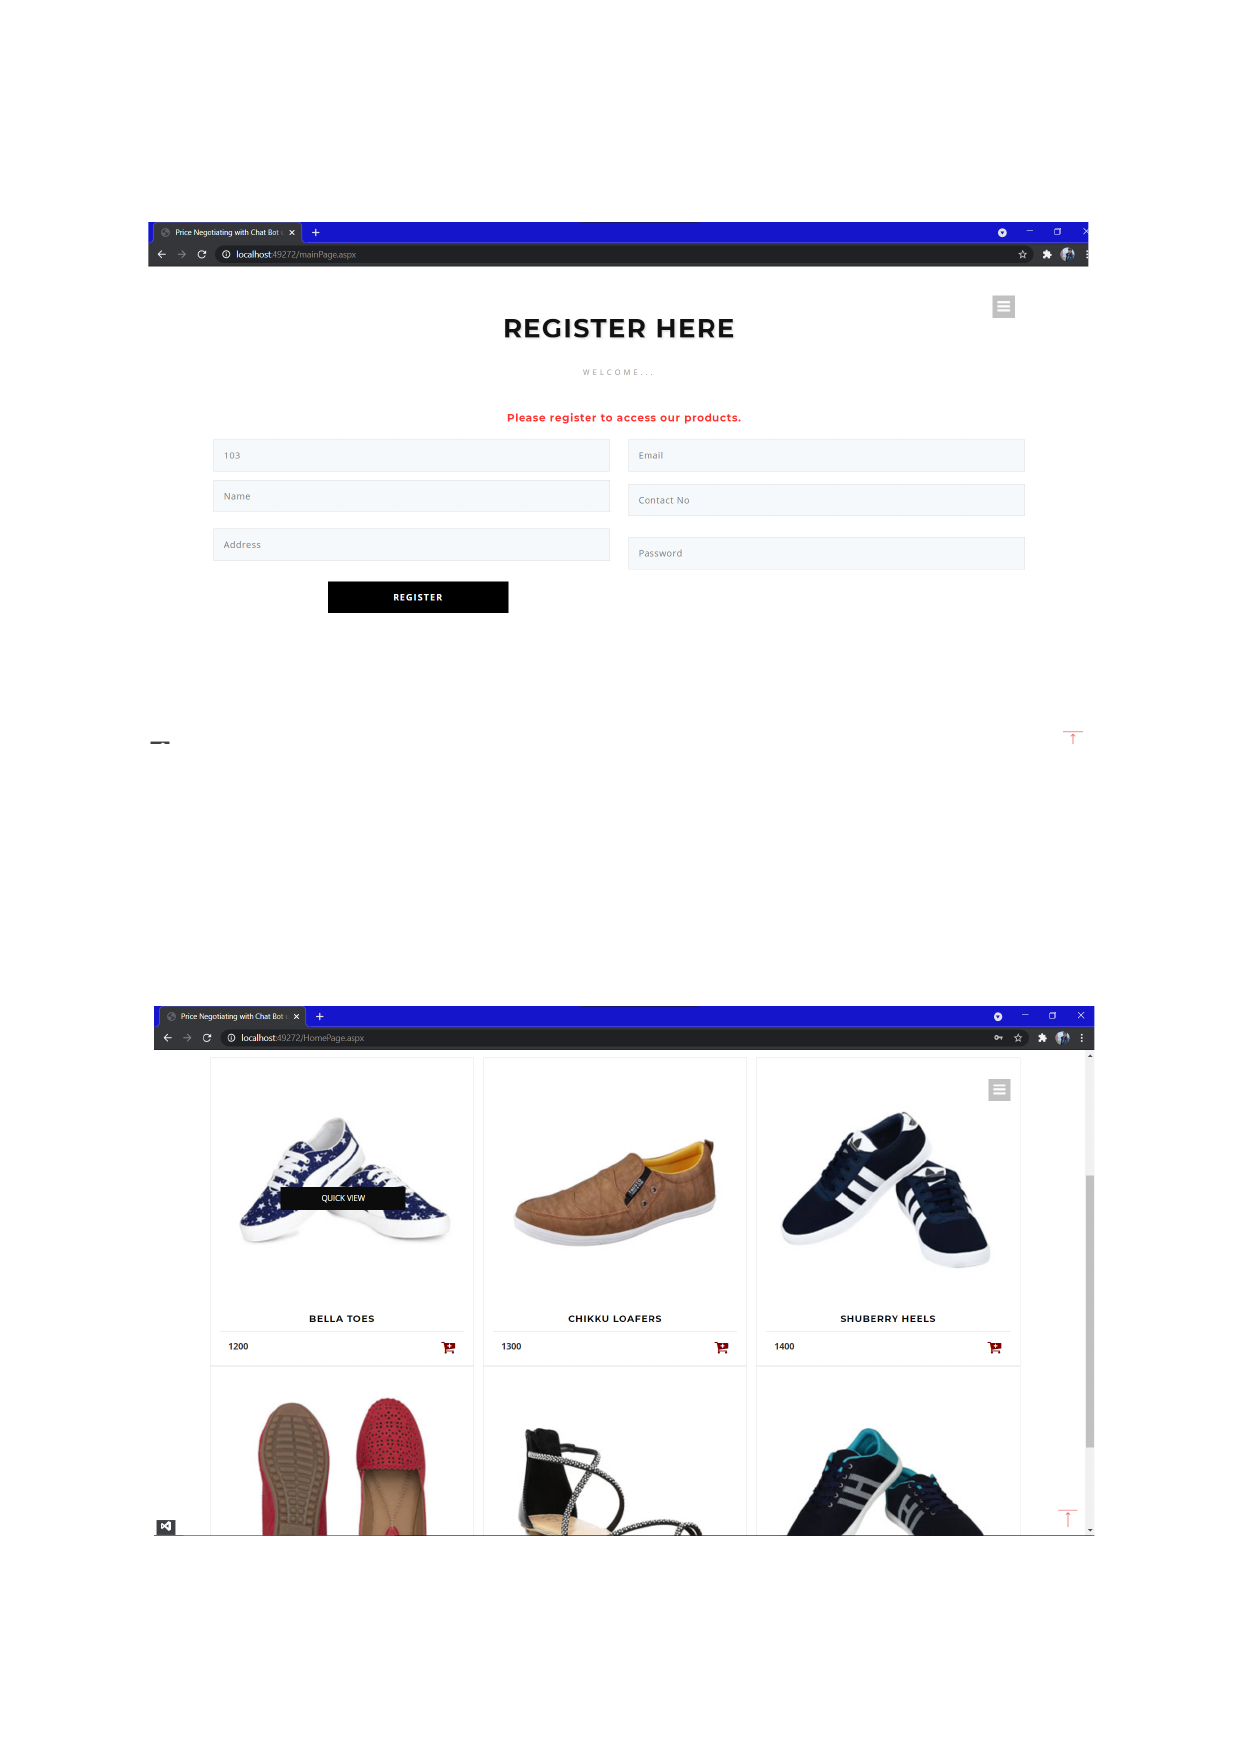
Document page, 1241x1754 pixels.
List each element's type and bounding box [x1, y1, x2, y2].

picture [154, 1006, 1095, 1536]
picture [148, 222, 1089, 744]
